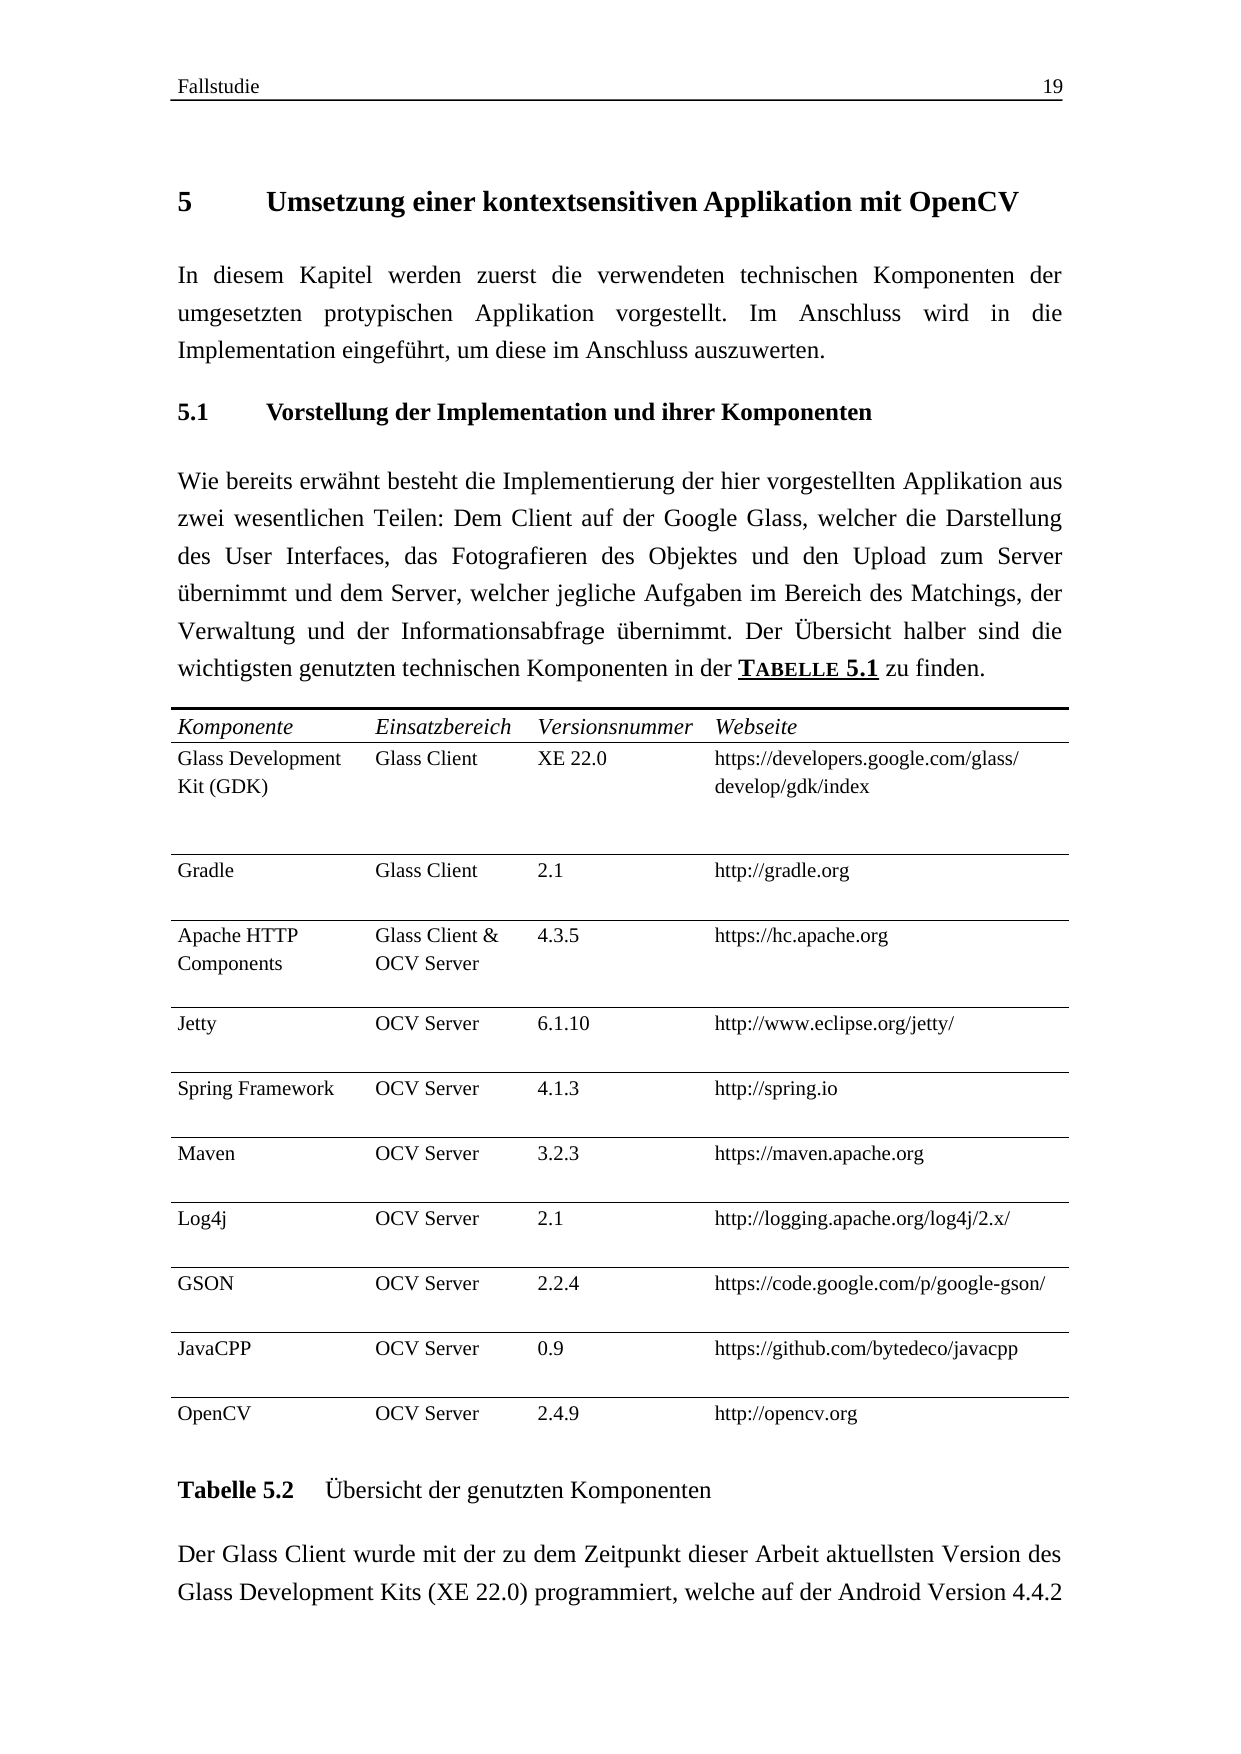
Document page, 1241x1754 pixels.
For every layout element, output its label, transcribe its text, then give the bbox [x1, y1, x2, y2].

table_cell OCV Server [369, 1333, 532, 1397]
subtitle Vorstellung der Implementation und ihrer Komponenten [177, 397, 1063, 426]
table_cell http://gradle.org [709, 855, 1069, 919]
text Wie bereits erwähnt besteht die Implementierung der hier vorgestellten Applikation aus zwei wesentlichen Teilen: Dem Client auf der Google Glass, welcher die Darstellung des User Interfaces, das Fotografieren des Objektes und den Upload zum Server übernimmt und dem Server, welcher jegliche Aufgaben im Bereich des Matchings, der Verwaltung und der Informationsabfrage übernimmt. Der Übersicht halber sind die wichtigsten genutzten technischen Komponenten in der Tabelle 5.1 zu finden. [177, 457, 1063, 682]
table_cell http://opencv.org [709, 1398, 1069, 1462]
table_cell Gradle [171, 855, 369, 919]
table_cell Jetty [171, 1008, 369, 1072]
table_cell OCV Server [369, 1398, 532, 1462]
table_cell http://logging.apache.org/log4j/2.x/ [709, 1203, 1069, 1267]
table_cell JavaCPP [171, 1333, 369, 1397]
subtitle Umsetzung einer kontextsensitiven Applikation mit OpenCV [177, 184, 1063, 218]
table_cell Glass Client [369, 855, 532, 919]
table_header Einsatzbereich [369, 710, 532, 742]
table_cell Glass Client & OCV Server [369, 921, 532, 1007]
table_cell 4.1.3 [532, 1073, 709, 1137]
table_cell OCV Server [369, 1008, 532, 1072]
table_cell GSON [171, 1268, 369, 1332]
table_header Webseite [709, 710, 1069, 742]
table_cell https://code.google.com/p/google-gson/ [709, 1268, 1069, 1332]
table_cell OCV Server [369, 1073, 532, 1137]
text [177, 1530, 1063, 1605]
table_cell XE 22.0 [532, 743, 709, 854]
table_cell OCV Server [369, 1268, 532, 1332]
table_cell 3.2.3 [532, 1138, 709, 1202]
table_cell OpenCV [171, 1398, 369, 1462]
table_cell 4.3.5 [532, 921, 709, 1007]
table_cell https://hc.apache.org [709, 921, 1069, 1007]
table_cell 2.1 [532, 1203, 709, 1267]
table_cell Glass Client [369, 743, 532, 854]
table_cell 0.9 [532, 1333, 709, 1397]
table_cell Glass Development Kit (GDK) [171, 743, 369, 854]
table_cell https://maven.apache.org [709, 1138, 1069, 1202]
table_cell Maven [171, 1138, 369, 1202]
table_header Komponente [171, 710, 369, 742]
table_cell https://developers.google.com/glass/develop/gdk/index [709, 743, 1069, 854]
table_cell 2.4.9 [532, 1398, 709, 1462]
table_cell OCV Server [369, 1138, 532, 1202]
table_cell Spring Framework [171, 1073, 369, 1137]
table_header Versionsnummer [532, 710, 709, 742]
table_cell OCV Server [369, 1203, 532, 1267]
text In diesem Kapitel werden zuerst die verwendeten technischen Komponenten der umgesetzten protypischen Applikation vorgestellt. Im Anschluss wird in die Implementation eingeführt, um diese im Anschluss auszuwerten. [177, 251, 1063, 364]
table_cell https://github.com/bytedeco/javacpp [709, 1333, 1069, 1397]
table_cell 2.2.4 [532, 1268, 709, 1332]
table_cell Apache HTTP Components [171, 921, 369, 1007]
table_cell http://www.eclipse.org/jetty/ [709, 1008, 1069, 1072]
table_cell http://spring.io [709, 1073, 1069, 1137]
table_cell Log4j [171, 1203, 369, 1267]
table_cell 2.1 [532, 855, 709, 919]
table_cell 6.1.10 [532, 1008, 709, 1072]
